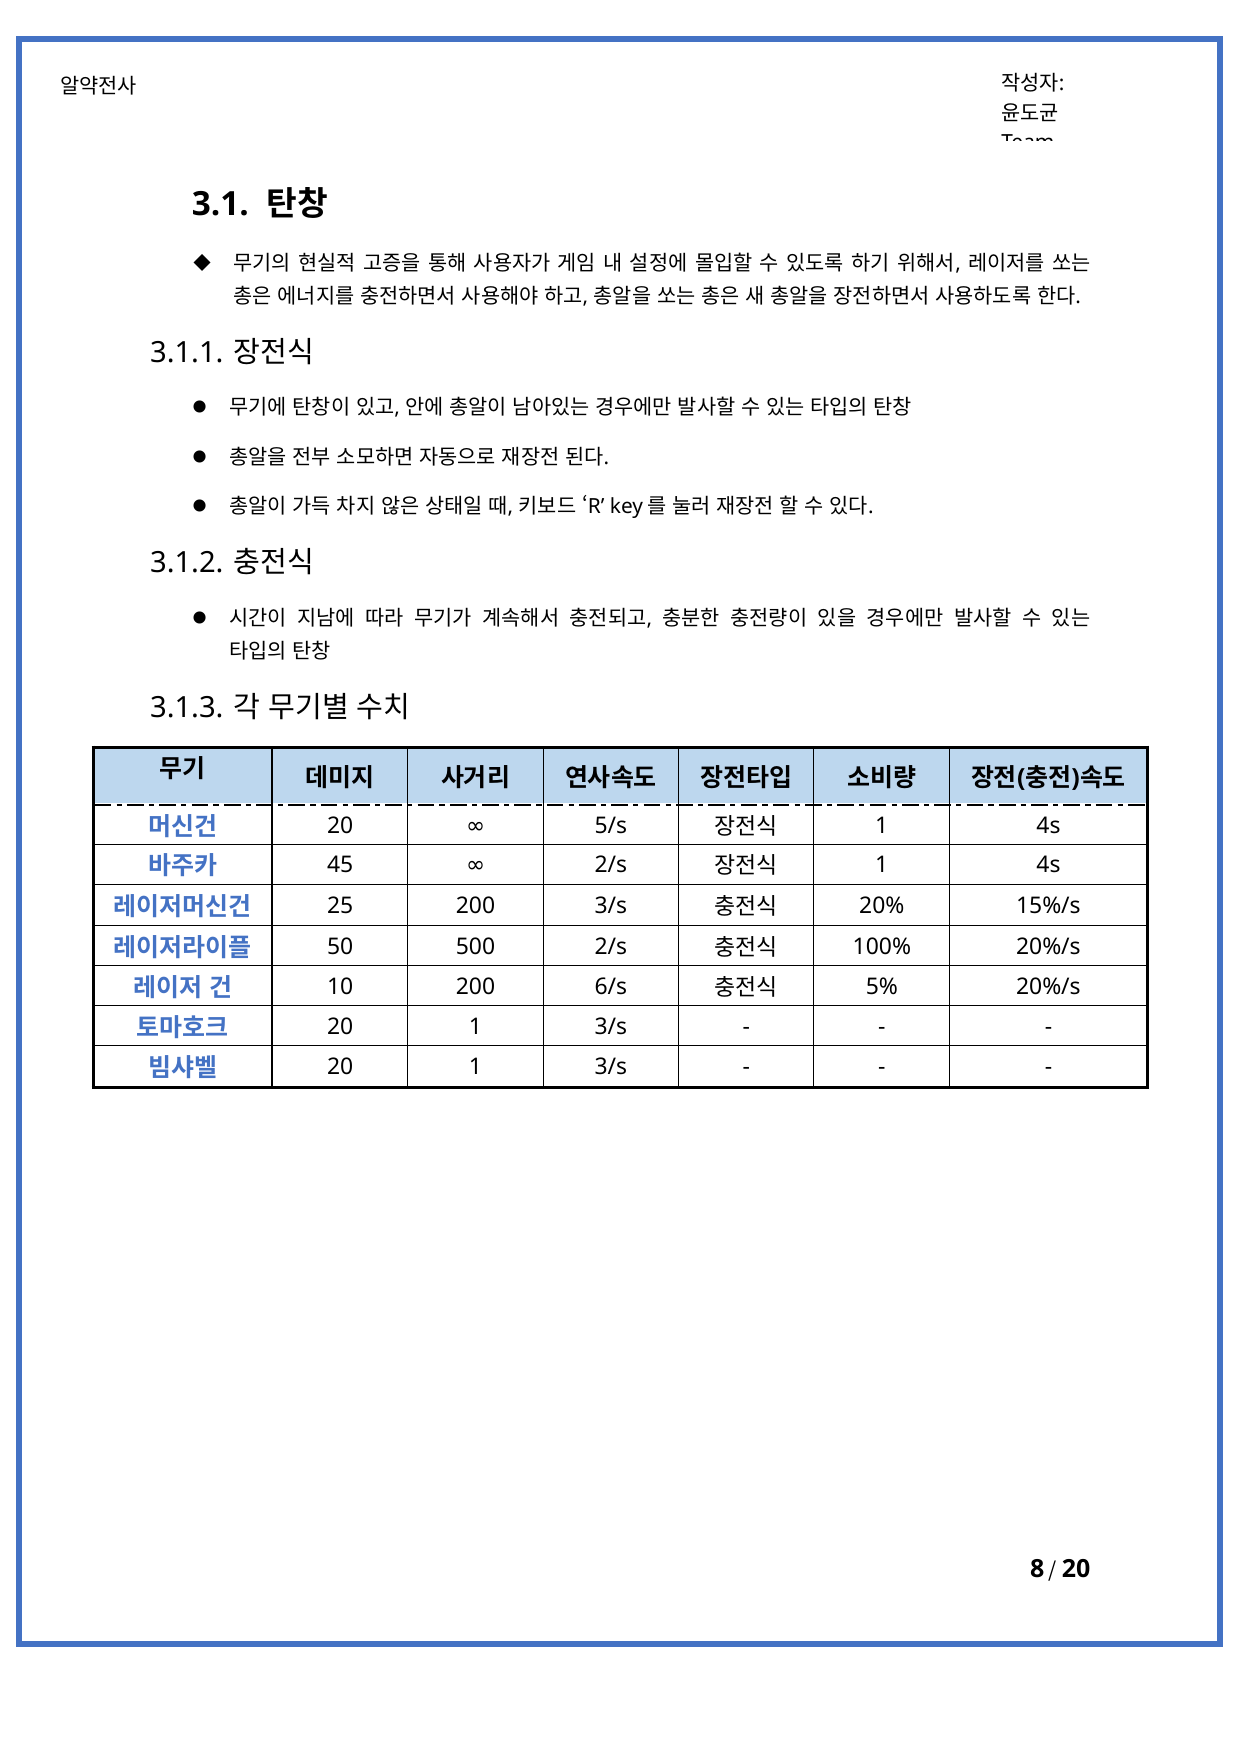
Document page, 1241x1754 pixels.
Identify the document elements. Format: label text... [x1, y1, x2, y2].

table_header 데미지 [273, 749, 407, 803]
table_cell 토마호크 [95, 1006, 271, 1045]
table_cell 빔샤벨 [95, 1046, 271, 1086]
table_cell 500 [408, 926, 543, 965]
table_header 무기 [95, 749, 271, 803]
table_cell 3/s [544, 1006, 678, 1045]
table_cell 3/s [544, 1046, 678, 1086]
table_header 소비량 [814, 749, 949, 803]
table_cell 충전식 [679, 966, 813, 1005]
table_cell 3/s [544, 885, 678, 925]
table_cell 2/s [544, 926, 678, 965]
table_cell 1 [408, 1046, 543, 1086]
table_cell 20 [273, 1046, 407, 1086]
table_cell 4s [950, 845, 1146, 883]
table_cell 45 [273, 845, 407, 883]
text 각 무기별 수치 [150, 683, 1069, 726]
table_cell 1 [408, 1006, 543, 1045]
table_cell 10 [273, 966, 407, 1005]
table_cell - [679, 1006, 813, 1045]
table_cell - [950, 1006, 1146, 1045]
table_cell 머신건 [95, 804, 271, 843]
table_cell ∞ [408, 845, 543, 883]
table_cell - [950, 1046, 1146, 1086]
table_header 사거리 [408, 749, 543, 803]
table_cell 20%/s [950, 966, 1146, 1005]
text 탄창 [192, 177, 1090, 226]
table_cell 200 [408, 885, 543, 925]
table_cell - [679, 1046, 813, 1086]
table_cell 충전식 [679, 926, 813, 965]
table_cell 바주카 [95, 845, 271, 883]
table_header 장전(충전)속도 [950, 749, 1146, 803]
table_cell 25 [273, 885, 407, 925]
table_cell ∞ [408, 804, 543, 843]
table_cell 15%/s [950, 885, 1146, 925]
table_header 장전타입 [679, 749, 813, 803]
table_cell 충전식 [679, 885, 813, 925]
table_cell 200 [408, 966, 543, 1005]
list 시간이 지남에 따라 무기가 계속해서 충전되고, 충분한 충전량이 있을 경우에만 발사할 수 있는 타입의 탄창 [192, 601, 1090, 664]
table_cell 장전식 [679, 845, 813, 883]
list 총알을 전부 소모하면 자동으로 재장전 된다. [192, 440, 1090, 470]
table_cell 5/s [544, 804, 678, 843]
table_cell 100% [814, 926, 949, 965]
table_cell 레이저라이플 [95, 926, 271, 965]
list 총알이 가득 차지 않은 상태일 때, 키보드 ‘R’ key를 눌러 재장전 할 수 있다. [192, 489, 1090, 520]
table_cell 1 [814, 804, 949, 843]
text 충전식 [150, 539, 1069, 581]
table_cell - [814, 1046, 949, 1086]
table_cell 20% [814, 885, 949, 925]
table_cell 2/s [544, 845, 678, 883]
table_cell 레이저머신건 [95, 885, 271, 925]
table_cell 20 [273, 1006, 407, 1045]
table_cell 50 [273, 926, 407, 965]
table_cell 장전식 [679, 804, 813, 843]
table_cell 5% [814, 966, 949, 1005]
table_cell 20%/s [950, 926, 1146, 965]
table_cell 레이저 건 [95, 966, 271, 1005]
table_cell 20 [273, 804, 407, 843]
list 무기에 탄창이 있고, 안에 총알이 남아있는 경우에만 발사할 수 있는 타입의 탄창 [192, 391, 1090, 421]
list 무기의 현실적 고증을 통해 사용자가 게임 내 설정에 몰입할 수 있도록 하기 위해서, 레이저를 쏘는 총은 에너지를 충전하면서 사용해야 하고, 총알을 쏘는 총은 새 총알을 장전하면서 사용하도록 한다. [192, 246, 1090, 309]
table_cell 4s [950, 804, 1146, 843]
table_cell - [814, 1006, 949, 1045]
table_header 연사속도 [544, 749, 678, 803]
table_cell 6/s [544, 966, 678, 1005]
text 장전식 [150, 328, 1069, 371]
table_cell 1 [814, 845, 949, 883]
